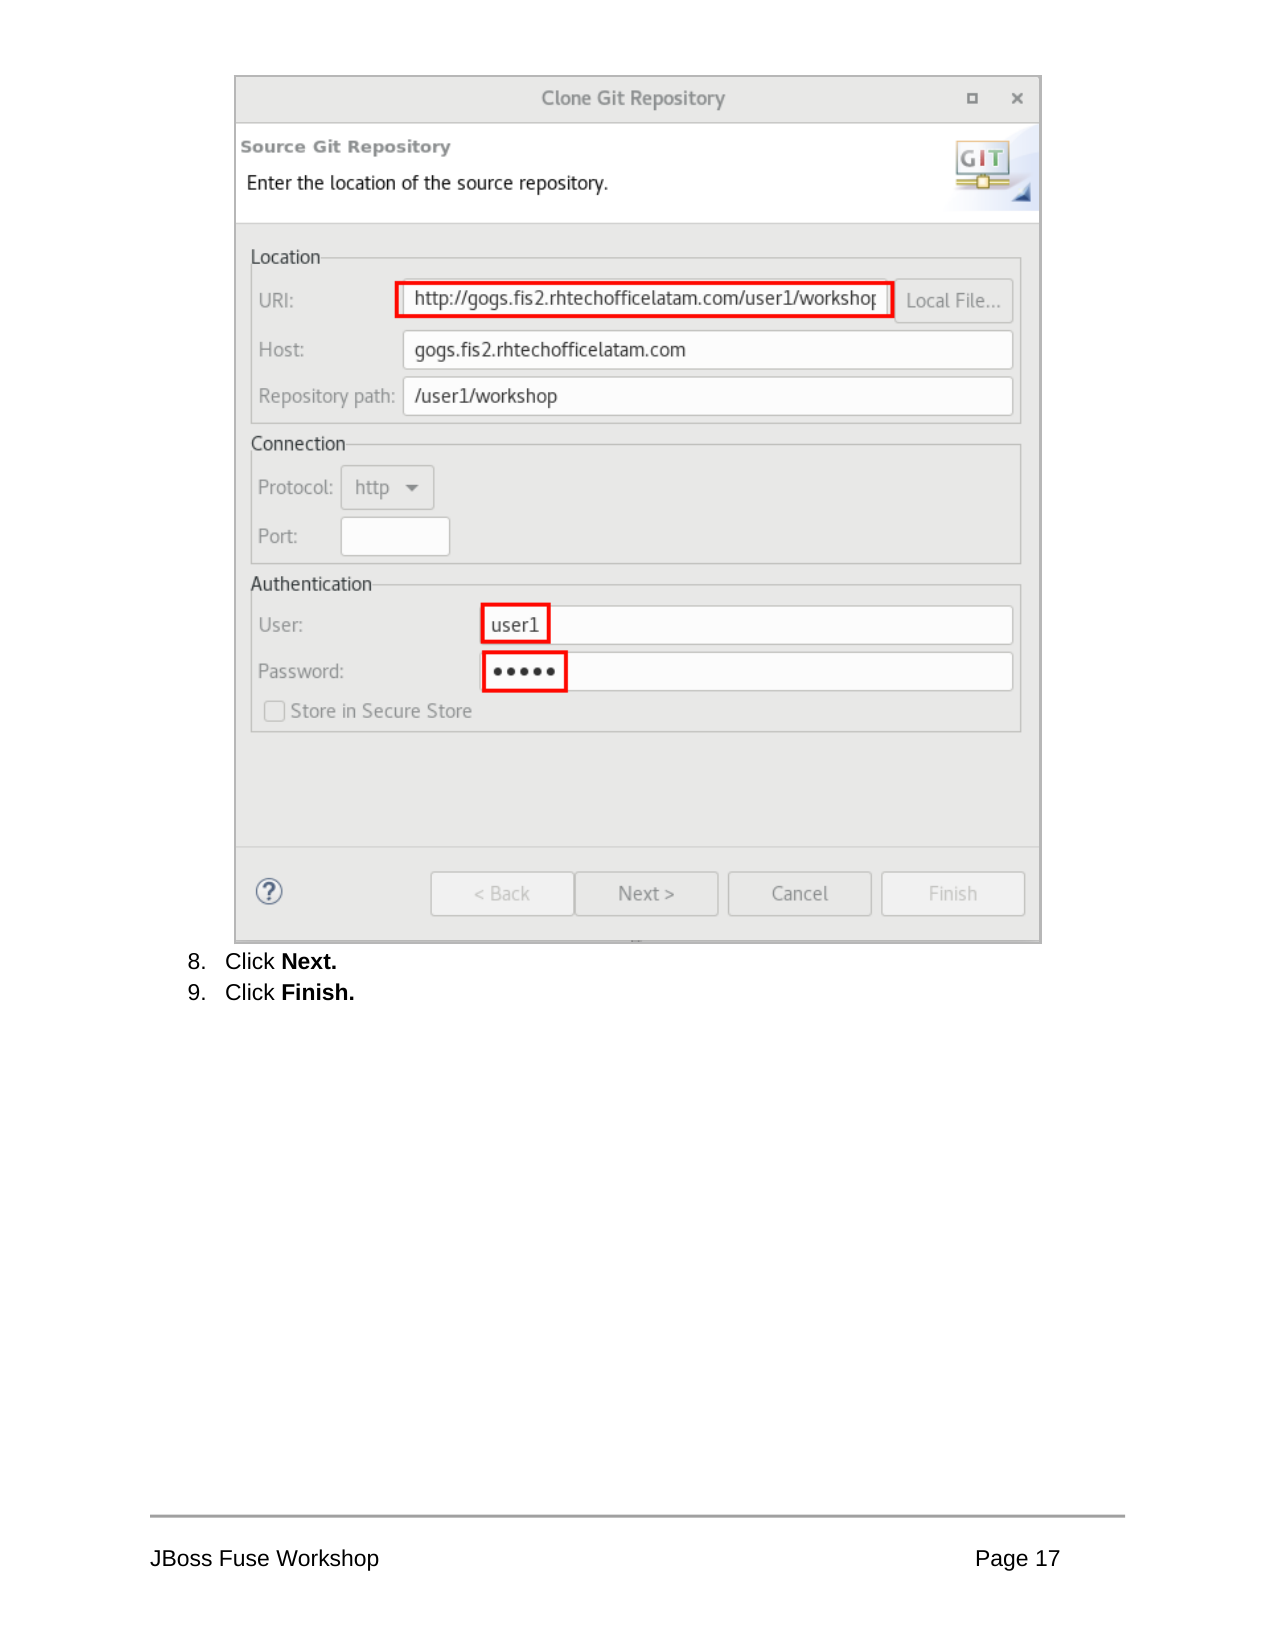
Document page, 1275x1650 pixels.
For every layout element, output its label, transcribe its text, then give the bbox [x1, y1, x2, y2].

list Click Next. [187, 948, 1125, 975]
picture [236, 77, 1039, 942]
list Click Finish. [187, 978, 1125, 1005]
